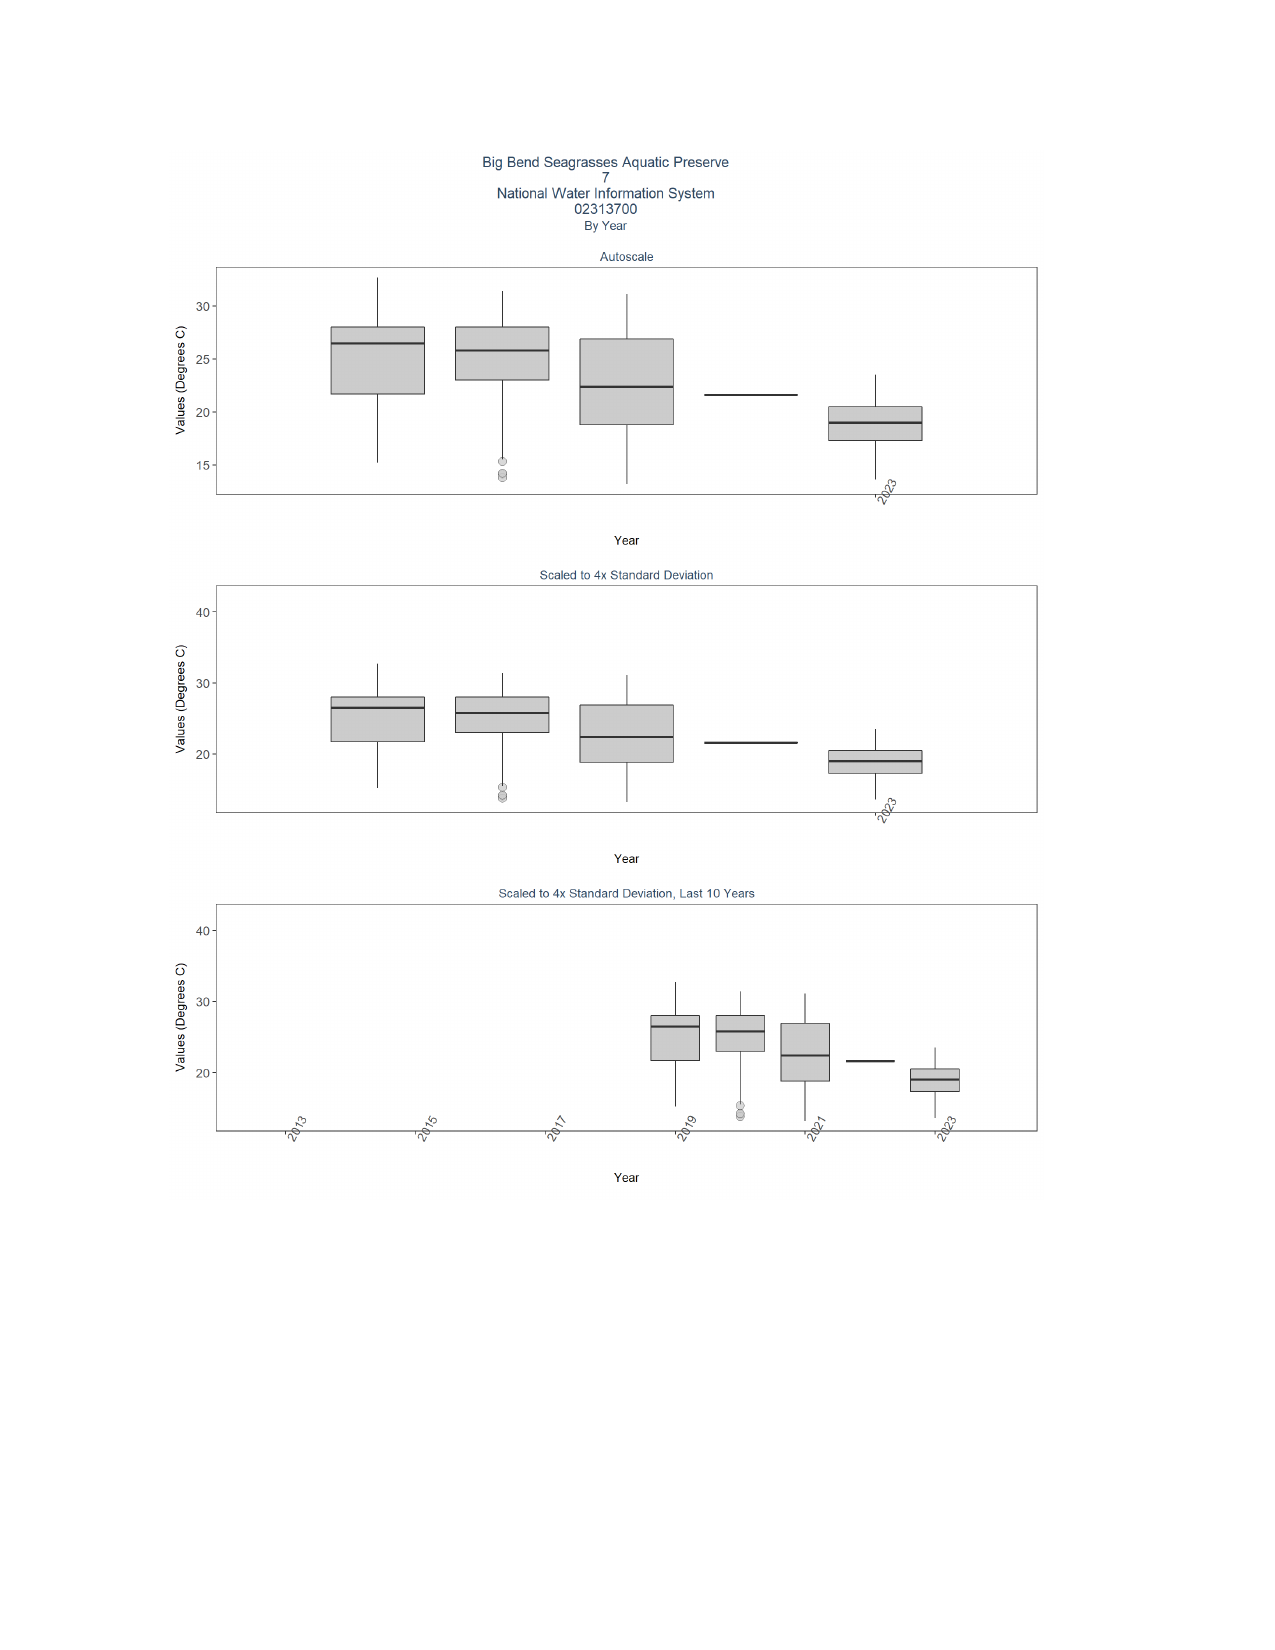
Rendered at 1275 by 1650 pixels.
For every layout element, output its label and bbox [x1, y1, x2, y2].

picture [168, 150, 1044, 1200]
